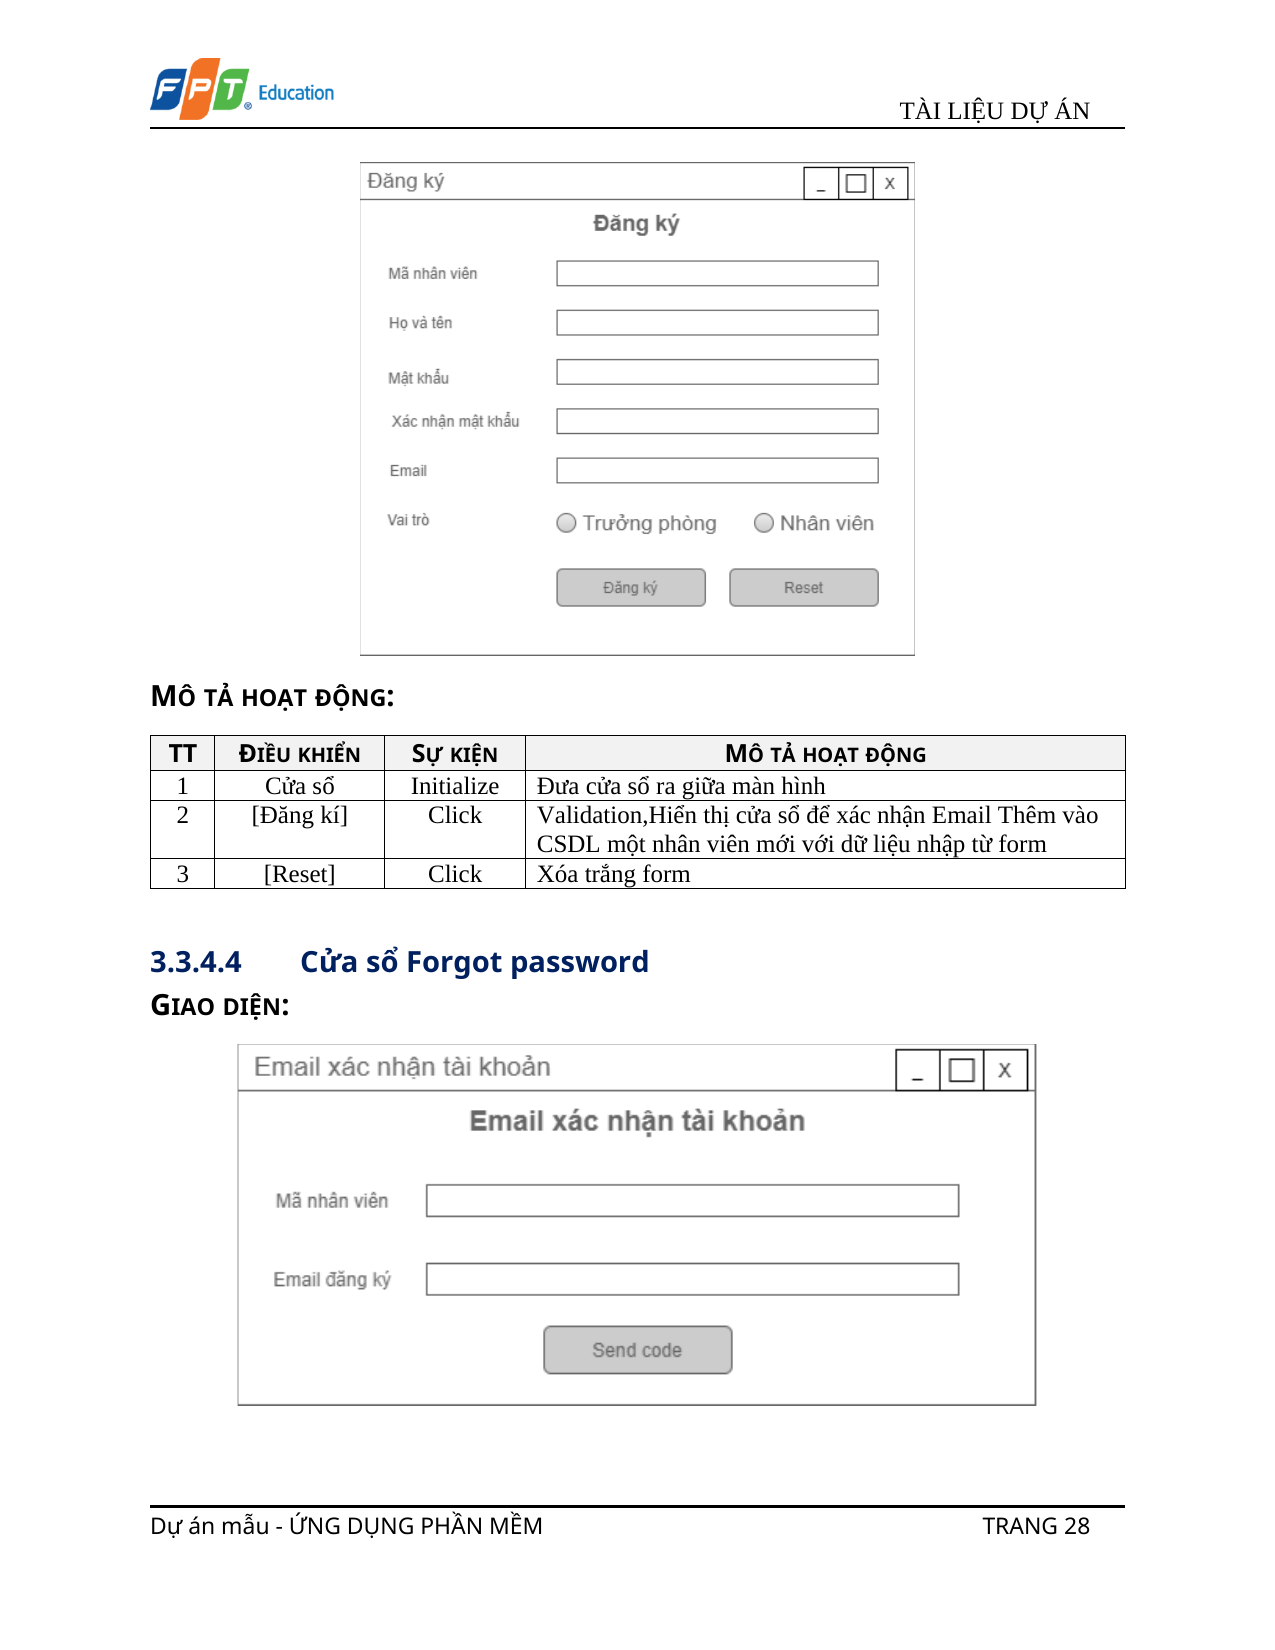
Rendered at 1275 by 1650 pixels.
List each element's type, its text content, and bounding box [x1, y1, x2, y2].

table_cell Validation,Hiển thị cửa sổ để xác nhận Email Thêm vào CSDL một nhân viên mới với dữ liệu nhập từ form [526, 801, 1125, 858]
picture [150, 58, 336, 120]
table_header Mô tả hoạt động [526, 736, 1125, 770]
table_cell Click [385, 801, 525, 858]
text Giao diện: [150, 984, 1125, 1024]
table_cell [Đăng kí] [215, 801, 384, 858]
picture [237, 1044, 1038, 1406]
table_cell Cửa sổ [215, 771, 384, 799]
table_cell Đưa cửa sổ ra giữa màn hình [526, 771, 1125, 799]
subtitle Cửa sổ Forgot password [150, 942, 1125, 981]
table_cell Click [385, 859, 525, 888]
table_cell 2 [151, 801, 214, 858]
table_cell Initialize [385, 771, 525, 799]
table_cell 3 [151, 859, 214, 888]
table_cell 1 [151, 771, 214, 799]
picture [360, 162, 915, 656]
table_header TT [151, 736, 214, 770]
table_cell Xóa trắng form [526, 859, 1125, 888]
table_header Điều khiển [215, 736, 384, 770]
text Mô tả hoạt động: [150, 675, 1125, 715]
table_header Sự kiện [385, 736, 525, 770]
table_cell [Reset] [215, 859, 384, 888]
